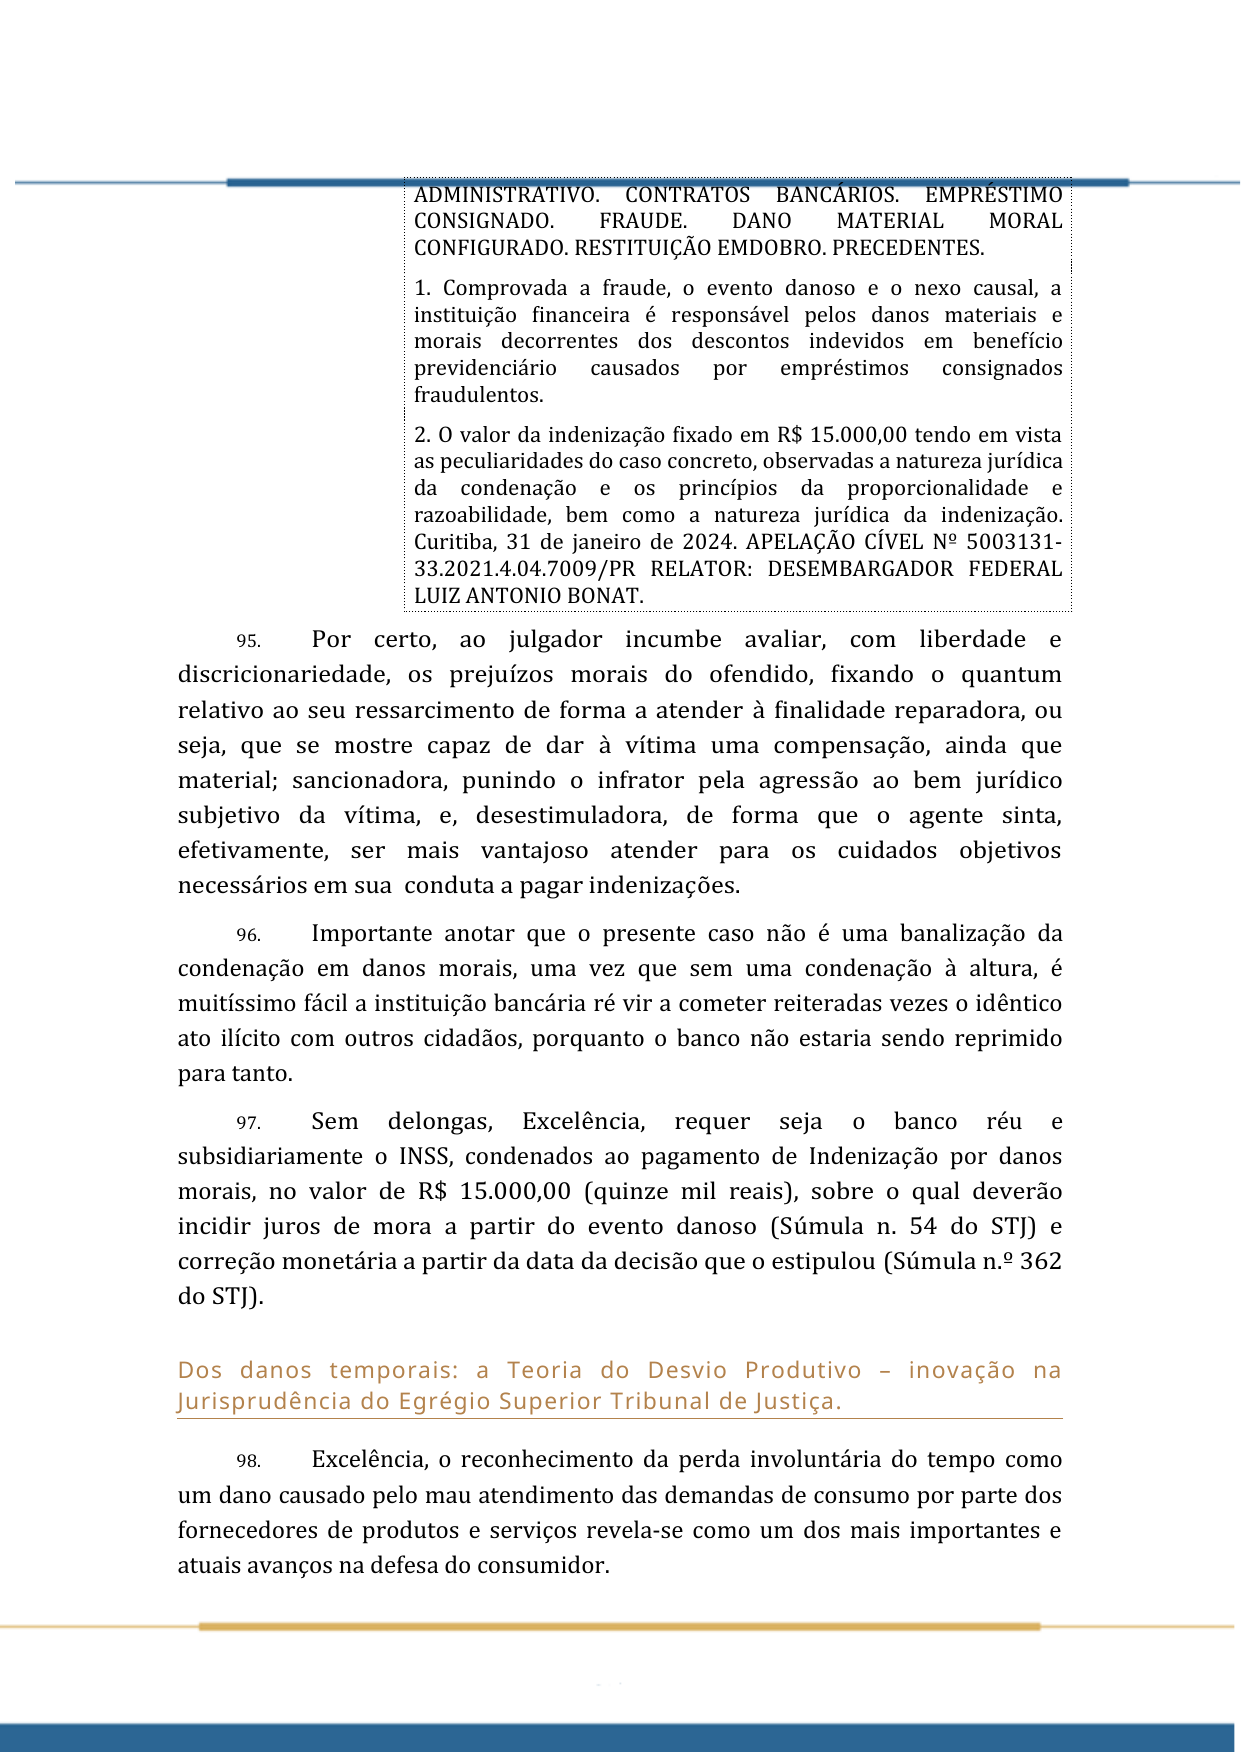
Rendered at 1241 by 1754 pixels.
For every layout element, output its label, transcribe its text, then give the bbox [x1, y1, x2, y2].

picture [15, 0, 1241, 212]
list Por certo, ao julgador incumbe avaliar, com liberdade e discricionariedade, os prejuízos morais do ofendido, fixando o quantum relativo ao seu ressarcimento de forma a atender à finalidade reparadora, ou seja, que se mostre capaz de dar à vítima uma compensação, ainda que material; sancionadora, punindo o infrator pela agressão ao bem jurídico subjetivo da vítima, e, desestimuladora, de forma que o agente sinta, efetivamente, ser mais vantajoso atender para os cuidados objetivos necessários em sua conduta a pagar indenizações. [177, 624, 1063, 899]
text ADMINISTRATIVO. CONTRATOS BANCÁRIOS. EMPRÉSTIMO CONSIGNADO. FRAUDE. DANO MATERIAL MORAL CONFIGURADO. RESTITUIÇÃO EMDOBRO. PRECEDENTES. [404, 177, 1072, 261]
text Dos danos temporais: a Teoria do Desvio Produtivo – inovação na Jurisprudência do Egrégio Superior Tribunal de Justiça. [177, 1353, 1063, 1418]
list Importante anotar que o presente caso não é uma banalização da condenação em danos morais, uma vez que sem uma condenação à altura, é muitíssimo fácil a instituição bancária ré vir a cometer reiteradas vezes o idêntico ato ilícito com outros cidadãos, porquanto o banco não estaria sendo reprimido para tanto. [177, 917, 1063, 1087]
list Sem delongas, Excelência, requer seja o banco réu e subsidiariamente o INSS, condenados ao pagamento de Indenização por danos morais, no valor de R$ 15.000,00 (quinze mil reais), sobre o qual deverão incidir juros de mora a partir do evento danoso (Súmula n. 54 do STJ) e correção monetária a partir da data da decisão que o estipulou (Súmula n.º 362 do STJ). [177, 1105, 1063, 1310]
picture [0, 1617, 1235, 1752]
text 1. Comprovada a fraude, o evento danoso e o nexo causal, a instituição financeira é responsável pelos danos materiais e morais decorrentes dos descontos indevidos em benefício previdenciário causados por empréstimos consignados fraudulentos. [404, 270, 1072, 408]
list Excelência, o reconhecimento da perda involuntária do tempo como um dano causado pelo mau atendimento das demandas de consumo por parte dos fornecedores de produtos e serviços revela-se como um dos mais importantes e atuais avanços na defesa do consumidor. [177, 1444, 1063, 1579]
text 2. O valor da indenização fixado em R$ 15.000,00 tendo em vista as peculiaridades do caso concreto, observadas a natureza jurídica da condenação e os princípios da proporcionalidade e razoabilidade, bem como a natureza jurídica da indenização. Curitiba, 31 de janeiro de 2024. APELAÇÃO CÍVEL Nº 5003131-33.2021.4.04.7009/PR RELATOR: DESEMBARGADOR FEDERAL LUIZ ANTONIO BONAT. [404, 417, 1072, 612]
